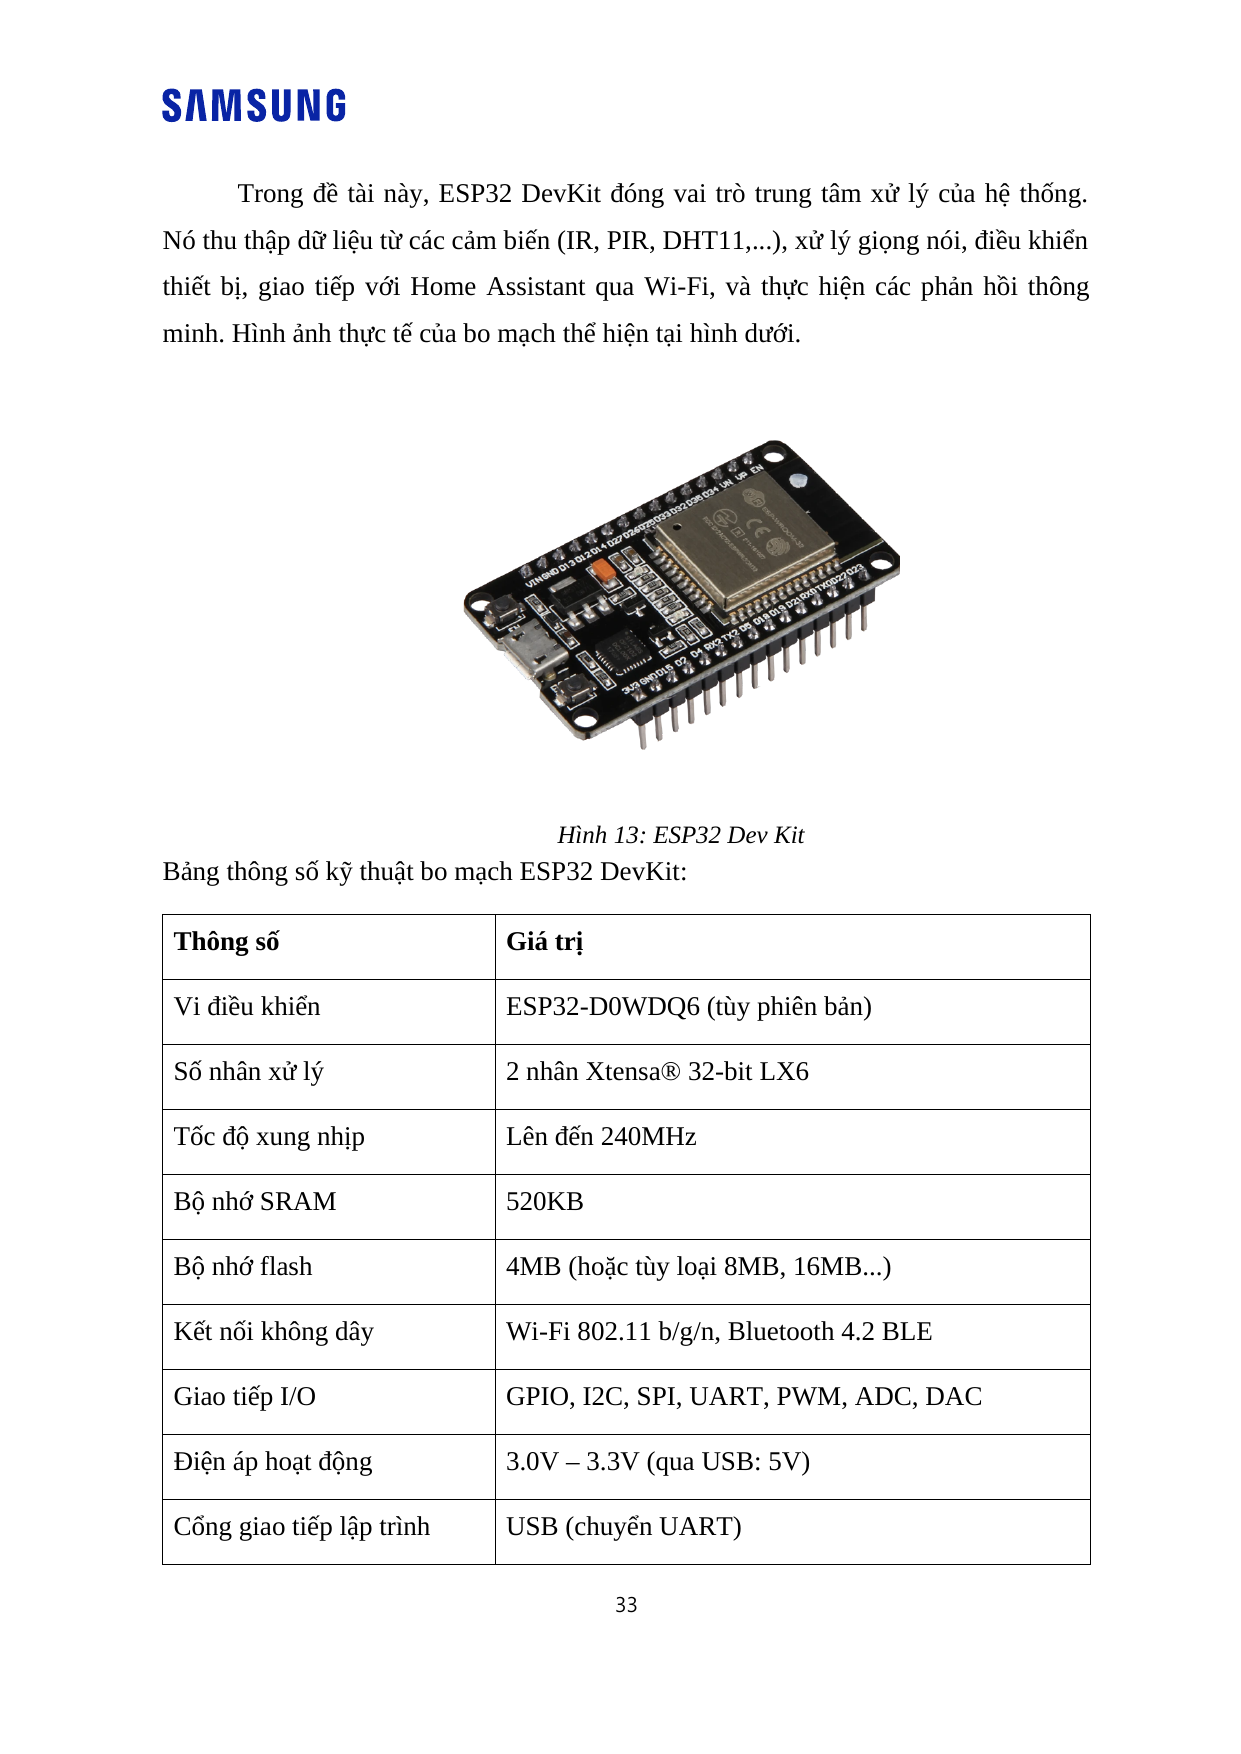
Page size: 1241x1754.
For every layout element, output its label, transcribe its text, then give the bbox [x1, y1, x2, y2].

table_cell Wi-Fi 802.11 b/g/n, Bluetooth 4.2 BLE [496, 1305, 1090, 1369]
table_cell Bộ nhớ flash [163, 1240, 495, 1304]
table_cell GPIO, I2C, SPI, UART, PWM, ADC, DAC [496, 1370, 1090, 1434]
table_cell Bộ nhớ SRAM [163, 1175, 495, 1239]
table_header Giá trị [496, 915, 1090, 979]
text Trong đề tài này, ESP32 DevKit đóng vai trò trung tâm xử lý của hệ thống. Nó thu thập dữ liệu từ các cảm biến (IR, PIR, DHT11,...), xử lý giọng nói, điều khiển thiết bị, giao tiếp với Home Assistant qua Wi-Fi, và thực hiện các phản hồi thông minh. Hình ảnh thực tế của bo mạch thể hiện tại hình dưới. [162, 177, 1090, 348]
table_cell Vi điều khiển [163, 980, 495, 1044]
table_cell Kết nối không dây [163, 1305, 495, 1369]
table_header Thông số [163, 915, 495, 979]
table_cell Giao tiếp I/O [163, 1370, 495, 1434]
table_cell Lên đến 240MHz [496, 1110, 1090, 1174]
table_cell 4MB (hoặc tùy loại 8MB, 16MB...) [496, 1240, 1090, 1304]
table_cell Tốc độ xung nhịp [163, 1110, 495, 1174]
table_cell Số nhân xử lý [163, 1045, 495, 1109]
table_cell 3.0V – 3.3V (qua USB: 5V) [496, 1435, 1090, 1499]
table_cell ESP32-D0WDQ6 (tùy phiên bản) [496, 980, 1090, 1044]
table_cell 2 nhân Xtensa® 32-bit LX6 [496, 1045, 1090, 1109]
picture [463, 378, 900, 812]
table_cell Cổng giao tiếp lập trình [163, 1500, 495, 1564]
table_cell Điện áp hoạt động [163, 1435, 495, 1499]
table_cell USB (chuyển UART) [496, 1500, 1090, 1564]
table_cell 520KB [496, 1175, 1090, 1239]
